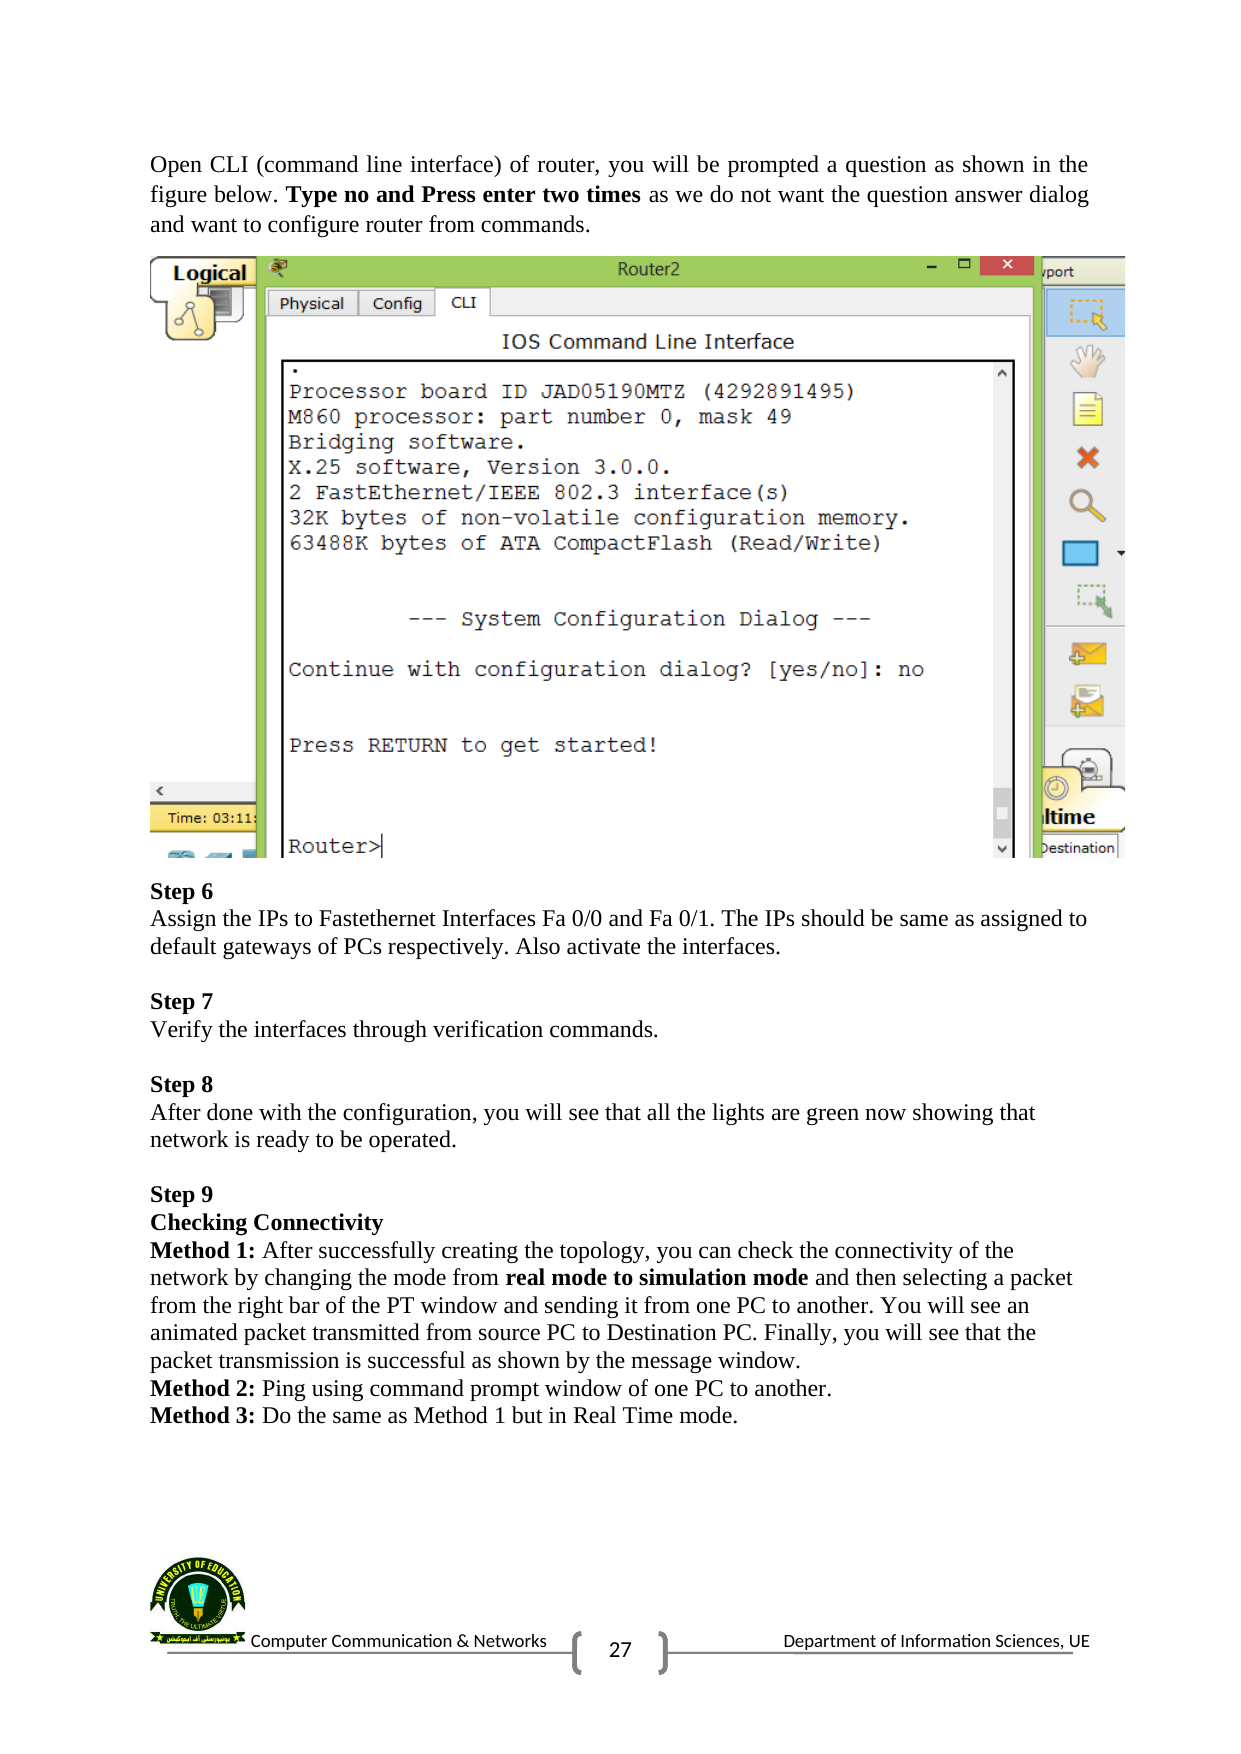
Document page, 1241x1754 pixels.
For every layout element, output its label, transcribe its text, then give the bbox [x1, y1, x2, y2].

text Step 6 [150, 877, 1090, 904]
text Checking Connectivity [150, 1208, 1090, 1236]
text Method 3: Do the same as Method 1 but in Real Time mode. [150, 1401, 1090, 1429]
text After done with the configuration, you will see that all the lights are green now showing that network is ready to be operated. [150, 1098, 1090, 1153]
text Step 7 [150, 987, 1090, 1015]
text Method 2: Ping using command prompt window of one PC to another. [150, 1374, 1090, 1401]
text Method 1: After successfully creating the topology, you can check the connectivity of the network by changing the mode from real mode to simulation mode and then selecting a packet from the right bar of the PT window and sending it from one PC to another. You will see an animated packet transmitted from source PC to Destination PC. Finally, you will see that the packet transmission is successful as shown by the message window. [150, 1236, 1090, 1374]
text Assign the IPs to Fastethernet Interfaces Fa 0/0 and Fa 0/1. The IPs should be same as assigned to default gateways of PCs respectively. Also activate the interfaces. [150, 904, 1090, 959]
picture [150, 1552, 246, 1648]
text Open CLI (command line interface) of router, you will be prompted a question as shown in the figure below. Type no and Press enter two times as we do not want the question answer dialog and want to configure router from commands. [150, 150, 1090, 237]
text Step 9 [150, 1180, 1090, 1208]
text Verify the interfaces through verification commands. [150, 1015, 1090, 1042]
text Step 8 [150, 1070, 1090, 1098]
